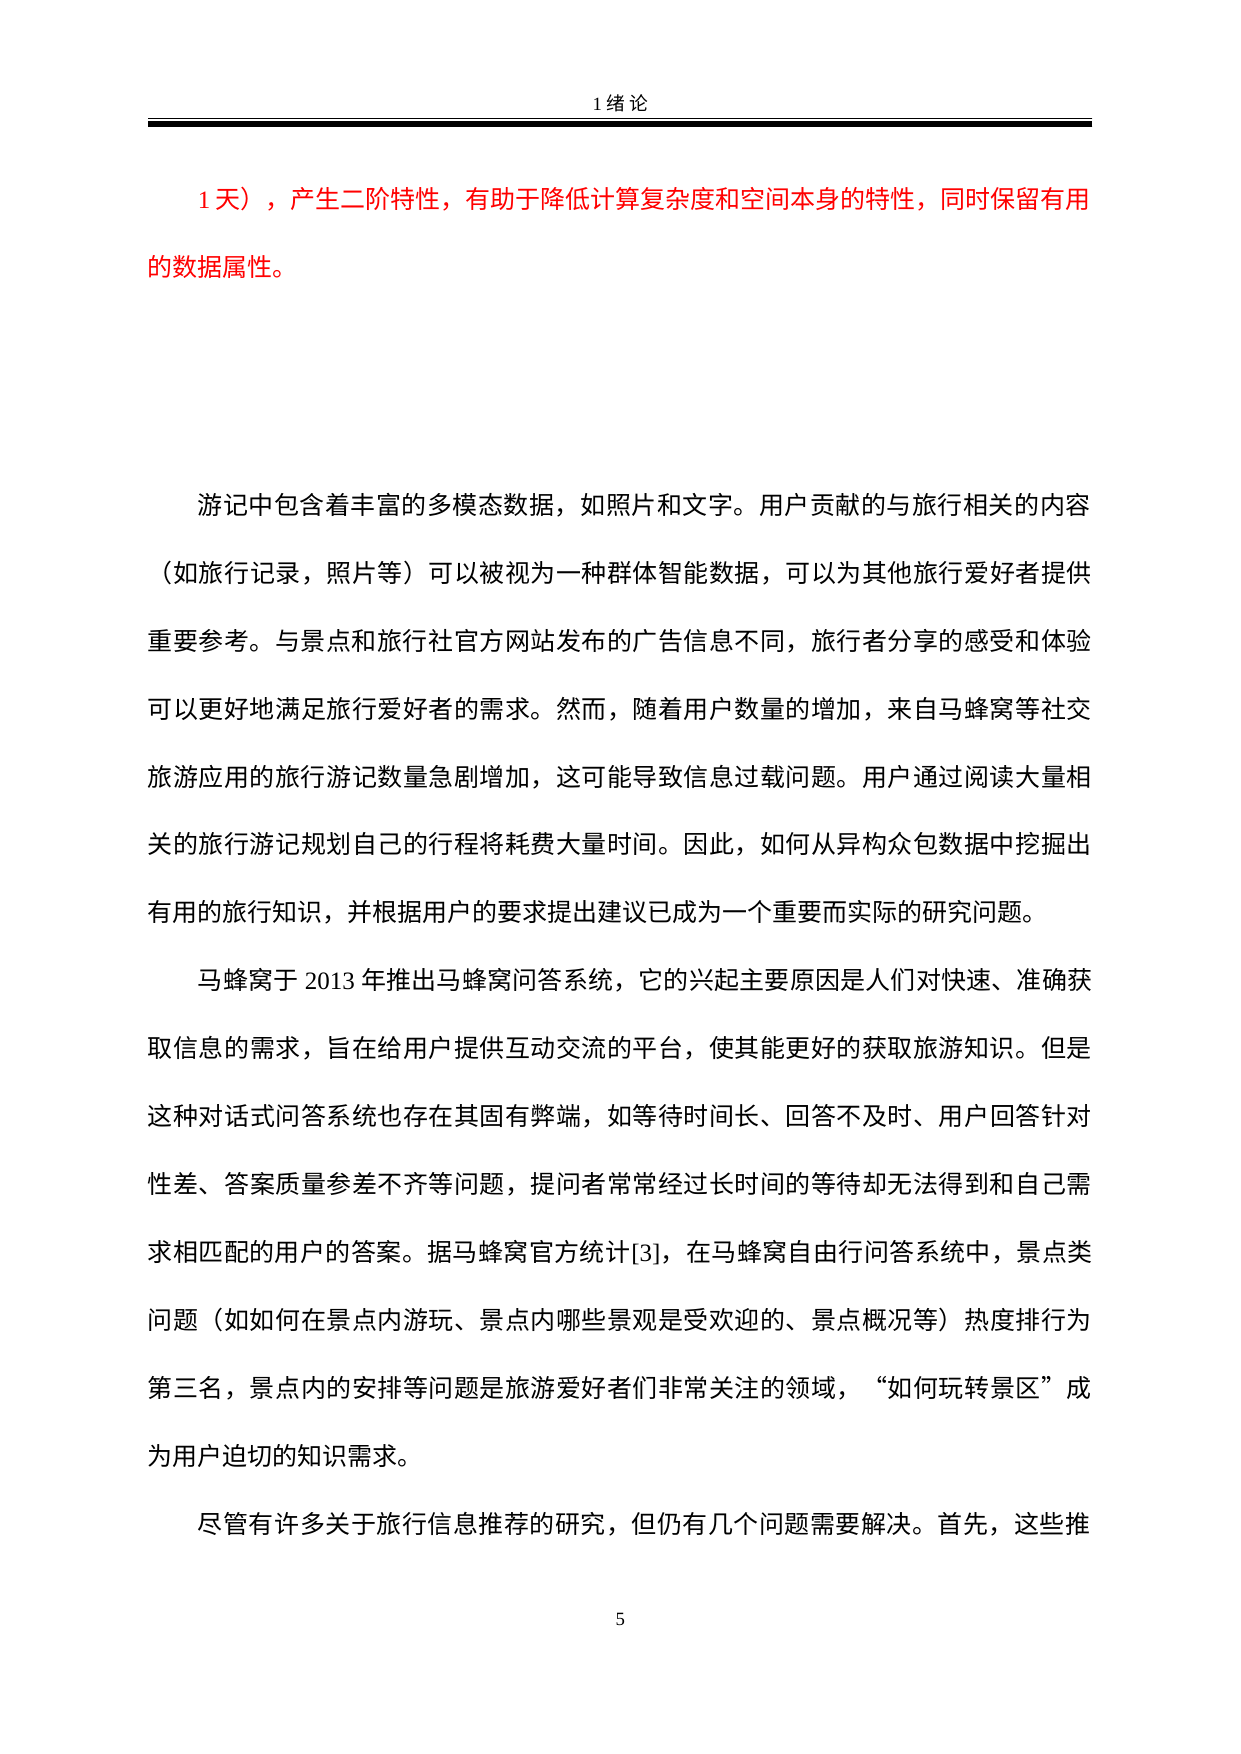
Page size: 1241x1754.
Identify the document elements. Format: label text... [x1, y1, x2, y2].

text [148, 1488, 1092, 1556]
text 游记中包含着丰富的多模态数据，如照片和文字。用户贡献的与旅行相关的内容（如旅行记录，照片等）可以被视为一种群体智能数据，可以为其他旅行爱好者提供重要参考。与景点和旅行社官方网站发布的广告信息不同，旅行者分享的感受和体验可以更好地满足旅行爱好者的需求。然而，随着用户数量的增加，来自马蜂窝等社交旅游应用的旅行游记数量急剧增加，这可能导致信息过载问题。用户通过阅读大量相关的旅行游记规划自己的行程将耗费大量时间。因此，如何从异构众包数据中挖掘出有用的旅行知识，并根据用户的要求提出建议已成为一个重要而实际的研究问题。 [148, 469, 1092, 945]
text 1天），产生二阶特性，有助于降低计算复杂度和空间本身的特性，同时保留有用的数据属性。 [148, 164, 1092, 300]
text 马蜂窝于 2013 年推出马蜂窝问答系统，它的兴起主要原因是人们对快速、准确获取信息的需求，旨在给用户提供互动交流的平台，使其能更好的获取旅游知识。但是这种对话式问答系统也存在其固有弊端，如等待时间长、回答不及时、用户回答针对性差、答案质量参差不齐等问题，提问者常常经过长时间的等待却无法得到和自己需求相匹配的用户的答案。据马蜂窝官方统计[3]，在马蜂窝自由行问答系统中，景点类问题（如如何在景点内游玩、景点内哪些景观是受欢迎的、景点概况等）热度排行为第三名，景点内的安排等问题是旅游爱好者们非常关注的领域，“如何玩转景区”成为用户迫切的知识需求。 [148, 945, 1092, 1488]
